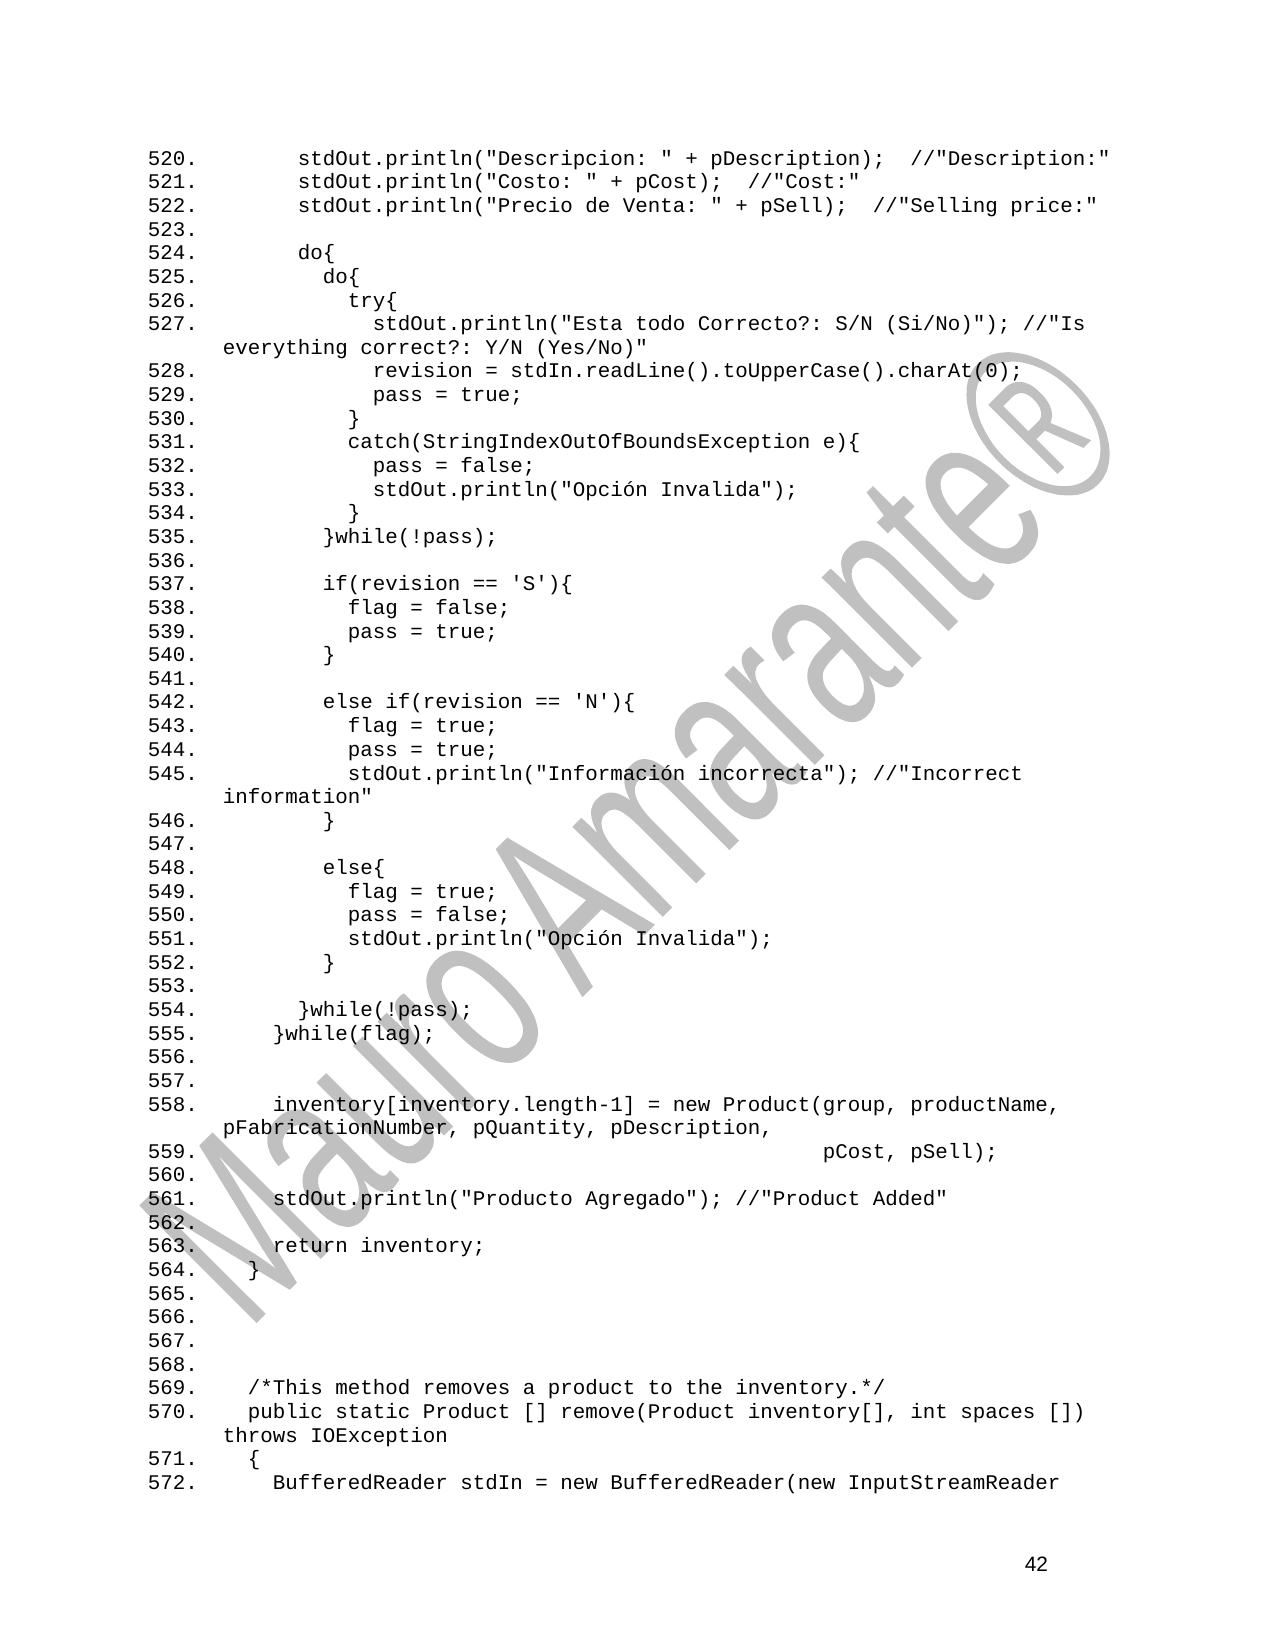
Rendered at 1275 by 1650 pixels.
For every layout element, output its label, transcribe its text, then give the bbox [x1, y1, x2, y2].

list pass = false; [148, 904, 1127, 928]
list flag = false; [148, 597, 1127, 621]
list }while(flag); [148, 1023, 1127, 1046]
list }while(!pass); [148, 999, 1127, 1023]
list stdOut.println("Opción Invalida"); [148, 479, 1127, 502]
list } [148, 952, 1127, 975]
list return inventory; [148, 1235, 1127, 1259]
list revision = stdIn.readLine().toUpperCase().charAt(0); [148, 361, 1127, 384]
list stdOut.println("Precio de Venta: " + pSell); //"Selling price:" [148, 195, 1127, 219]
list pCost, pSell); [148, 1141, 1127, 1164]
list stdOut.println("Opción Invalida"); [148, 928, 1127, 952]
list stdOut.println("Esta todo Correcto?: S/N (Si/No)"); //"Is everything correct?: Y/N (Yes/No)" [148, 313, 1127, 361]
list pass = true; [148, 384, 1127, 408]
list stdOut.println("Producto Agregado"); //"Product Added" [148, 1188, 1127, 1212]
list stdOut.println("Información incorrecta"); //"Incorrect information" [148, 762, 1127, 810]
list stdOut.println("Costo: " + pCost); //"Cost:" [148, 171, 1127, 195]
list pass = true; [148, 739, 1127, 762]
list } [148, 408, 1127, 431]
list stdOut.println("Descripcion: " + pDescription); //"Description:" [148, 148, 1127, 171]
list public static Product [] remove(Product inventory[], int spaces []) throws IOException [148, 1401, 1127, 1448]
list { [148, 1448, 1127, 1472]
list /*This method removes a product to the inventory.*/ [148, 1377, 1127, 1401]
list } [148, 502, 1127, 526]
list if(revision == 'S'){ [148, 573, 1127, 597]
list catch(StringIndexOutOfBoundsException e){ [148, 431, 1127, 455]
list else{ [148, 857, 1127, 881]
list flag = true; [148, 715, 1127, 739]
list try{ [148, 289, 1127, 313]
list } [148, 644, 1127, 668]
list }while(!pass); [148, 526, 1127, 550]
list pass = true; [148, 621, 1127, 644]
list flag = true; [148, 881, 1127, 904]
list } [148, 810, 1127, 833]
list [148, 1472, 1127, 1496]
list pass = false; [148, 455, 1127, 479]
list inventory[inventory.length-1] = new Product(group, productName, pFabricationNumber, pQuantity, pDescription, [148, 1093, 1127, 1141]
list else if(revision == 'N'){ [148, 692, 1127, 715]
list } [148, 1259, 1127, 1283]
list do{ [148, 242, 1127, 266]
list do{ [148, 266, 1127, 289]
